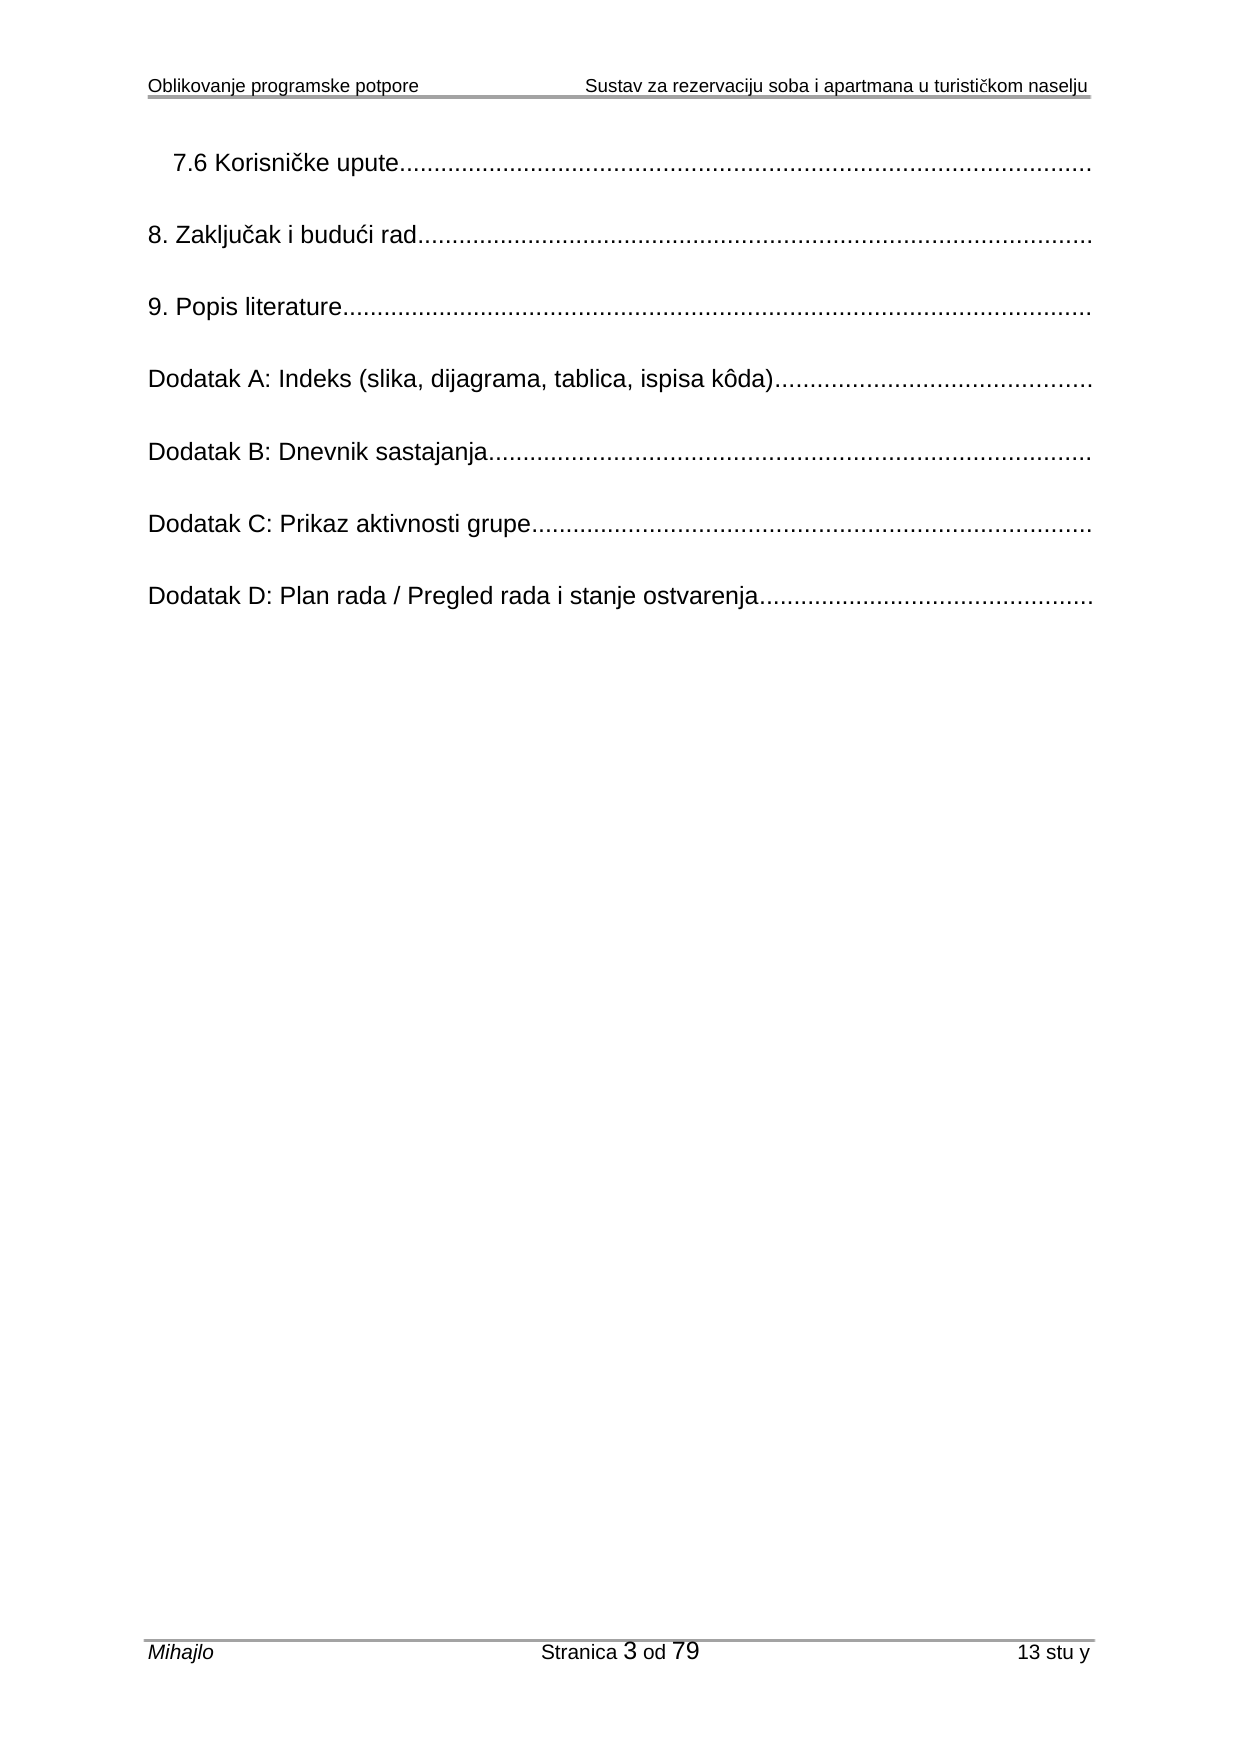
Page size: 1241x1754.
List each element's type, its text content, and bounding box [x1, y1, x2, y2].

text Dodatak C: Prikaz aktivnosti grupe 55 [148, 509, 1093, 538]
text Dodatak A: Indeks (slika, dijagrama, tablica, ispisa kôda) 51 [148, 364, 1093, 393]
text 8. Zaključak i budući rad 49 [148, 220, 1093, 249]
text 7.6 Korisničke upute 48 [173, 148, 1093, 176]
text Dodatak D: Plan rada / Pregled rada i stanje ostvarenja 58 [148, 581, 1093, 610]
picture [147, 95, 1092, 99]
text 9. Popis literature 50 [148, 292, 1093, 321]
text Dodatak B: Dnevnik sastajanja 53 [148, 437, 1093, 466]
